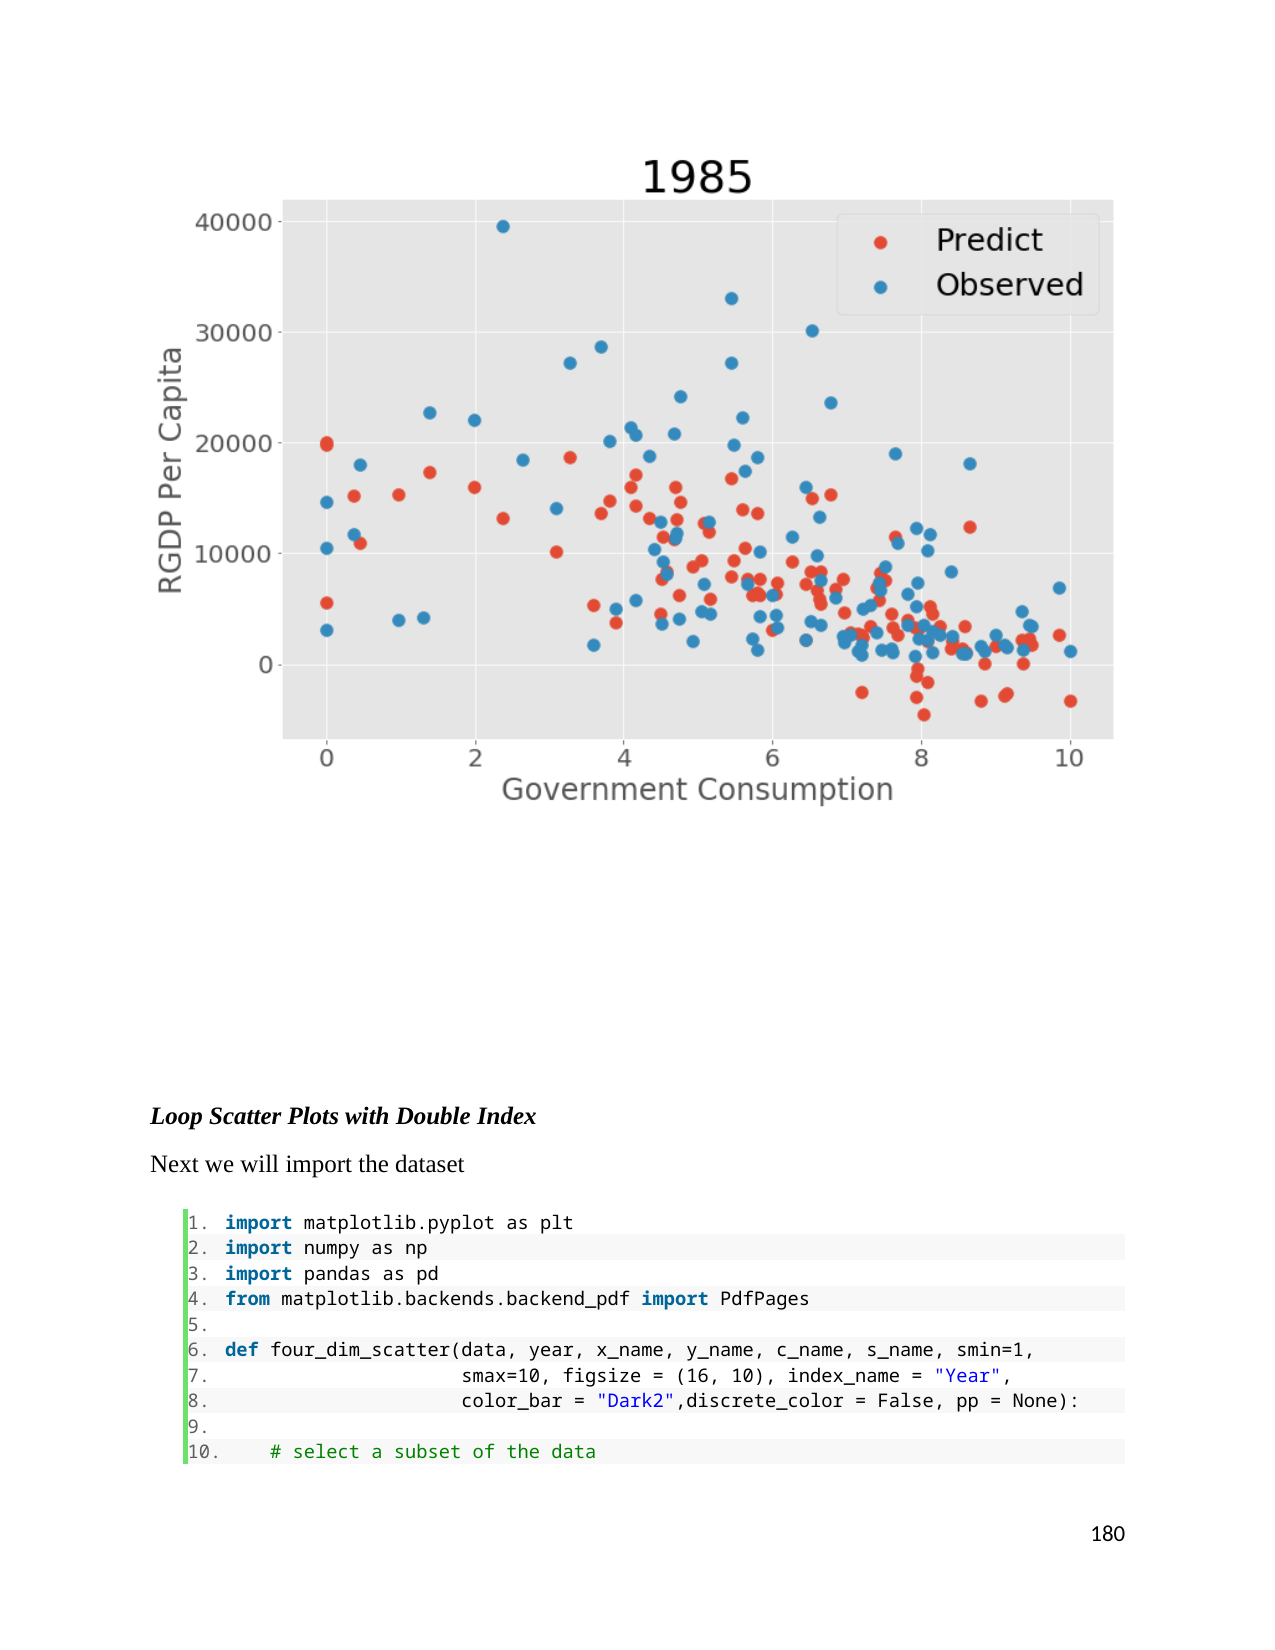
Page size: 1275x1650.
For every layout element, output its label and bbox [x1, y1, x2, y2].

picture [150, 150, 1125, 815]
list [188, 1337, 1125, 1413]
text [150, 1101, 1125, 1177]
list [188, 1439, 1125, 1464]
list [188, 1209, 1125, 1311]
